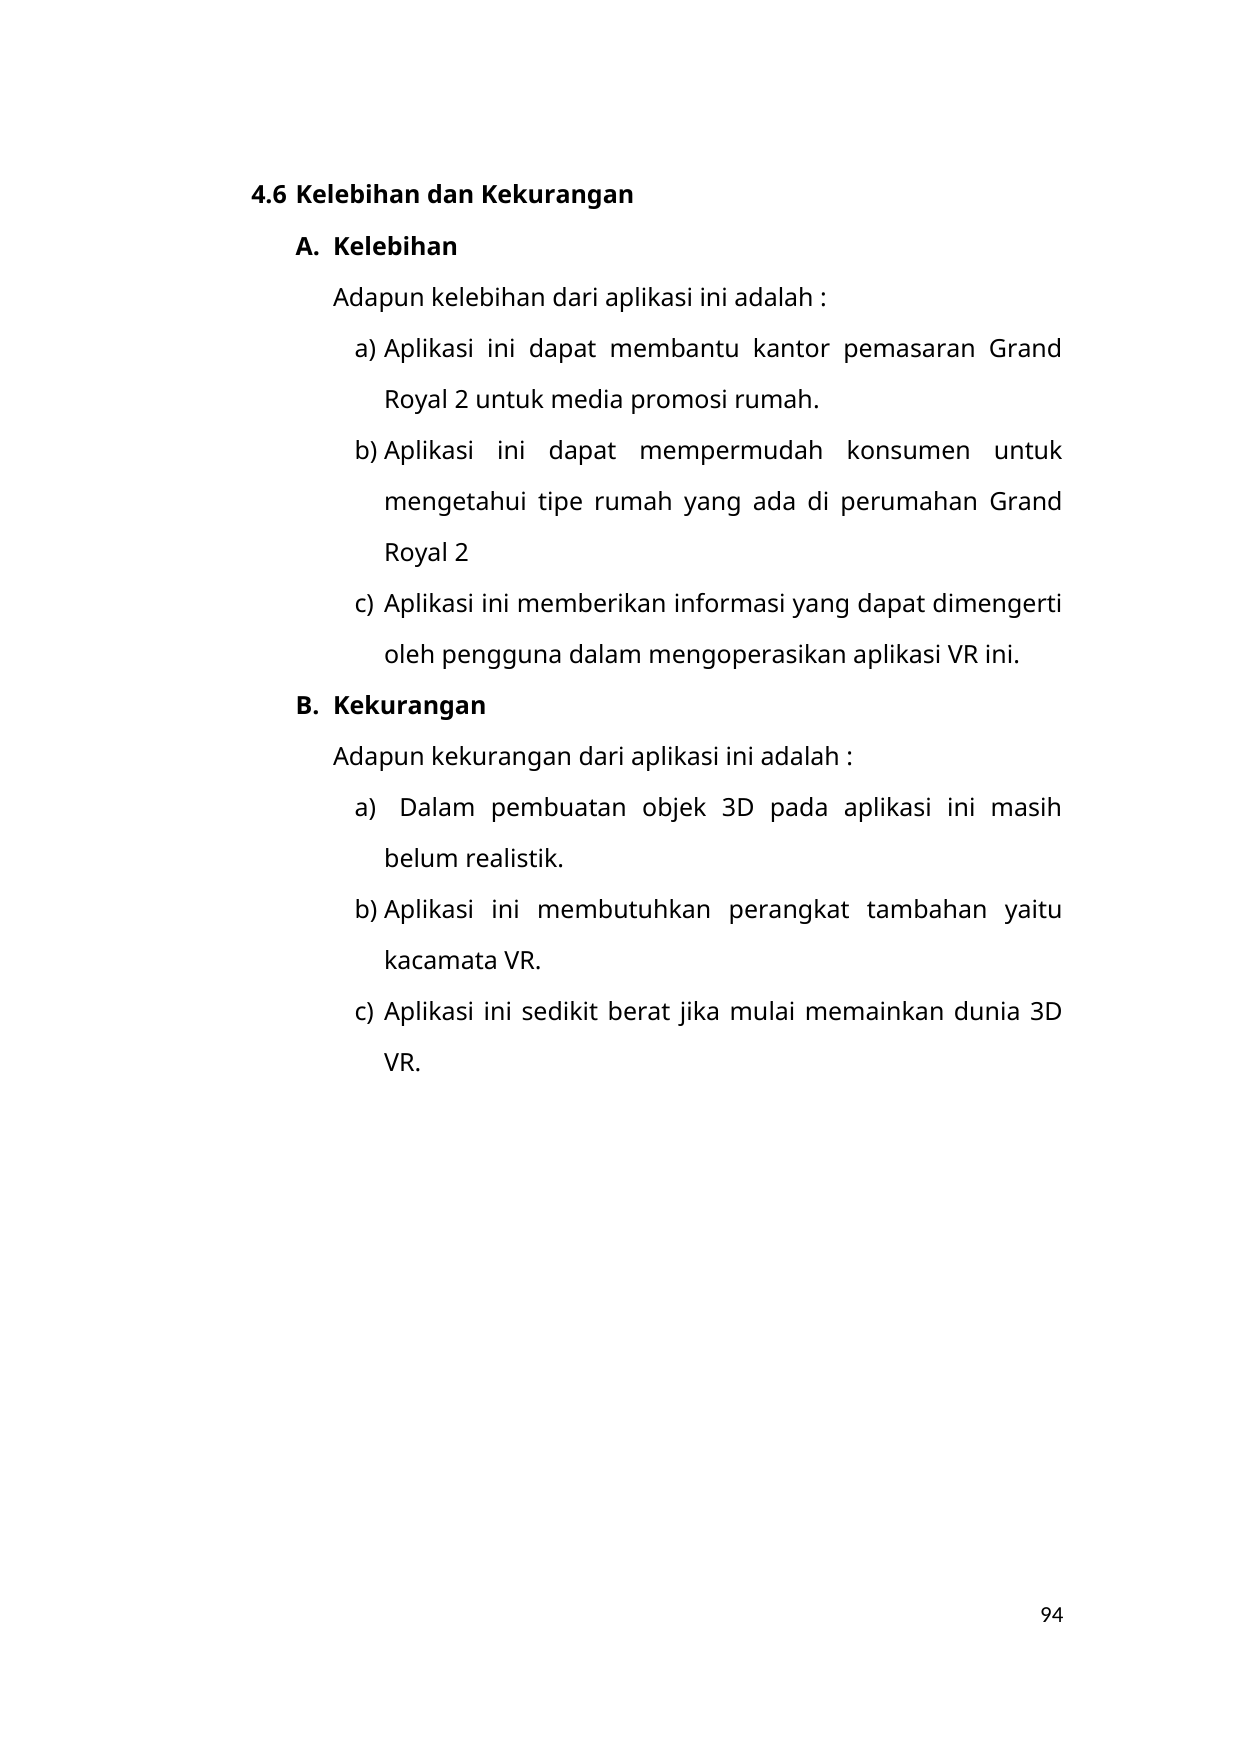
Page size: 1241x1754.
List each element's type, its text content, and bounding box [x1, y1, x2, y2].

list Adapun kelebihan dari aplikasi ini adalah : [317, 279, 1063, 313]
list Aplikasi ini membutuhkan perangkat tambahan yaitu kacamata VR. [354, 892, 1063, 977]
list Kelebihan [295, 228, 1063, 262]
list Adapun kekurangan dari aplikasi ini adalah : [333, 739, 1063, 773]
list Aplikasi ini sedikit berat jika mulai memainkan dunia 3D VR. [354, 994, 1063, 1079]
list Kelebihan dan Kekurangan [251, 177, 1063, 211]
list Kekurangan [295, 688, 1063, 722]
list Aplikasi ini memberikan informasi yang dapat dimengerti oleh pengguna dalam mengoperasikan aplikasi VR ini. [354, 586, 1063, 671]
list Dalam pembuatan objek 3D pada aplikasi ini masih belum realistik. [354, 790, 1063, 875]
list Aplikasi ini dapat mempermudah konsumen untuk mengetahui tipe rumah yang ada di perumahan Grand Royal 2 [354, 432, 1063, 568]
list Aplikasi ini dapat membantu kantor pemasaran Grand Royal 2 untuk media promosi rumah. [354, 330, 1063, 415]
